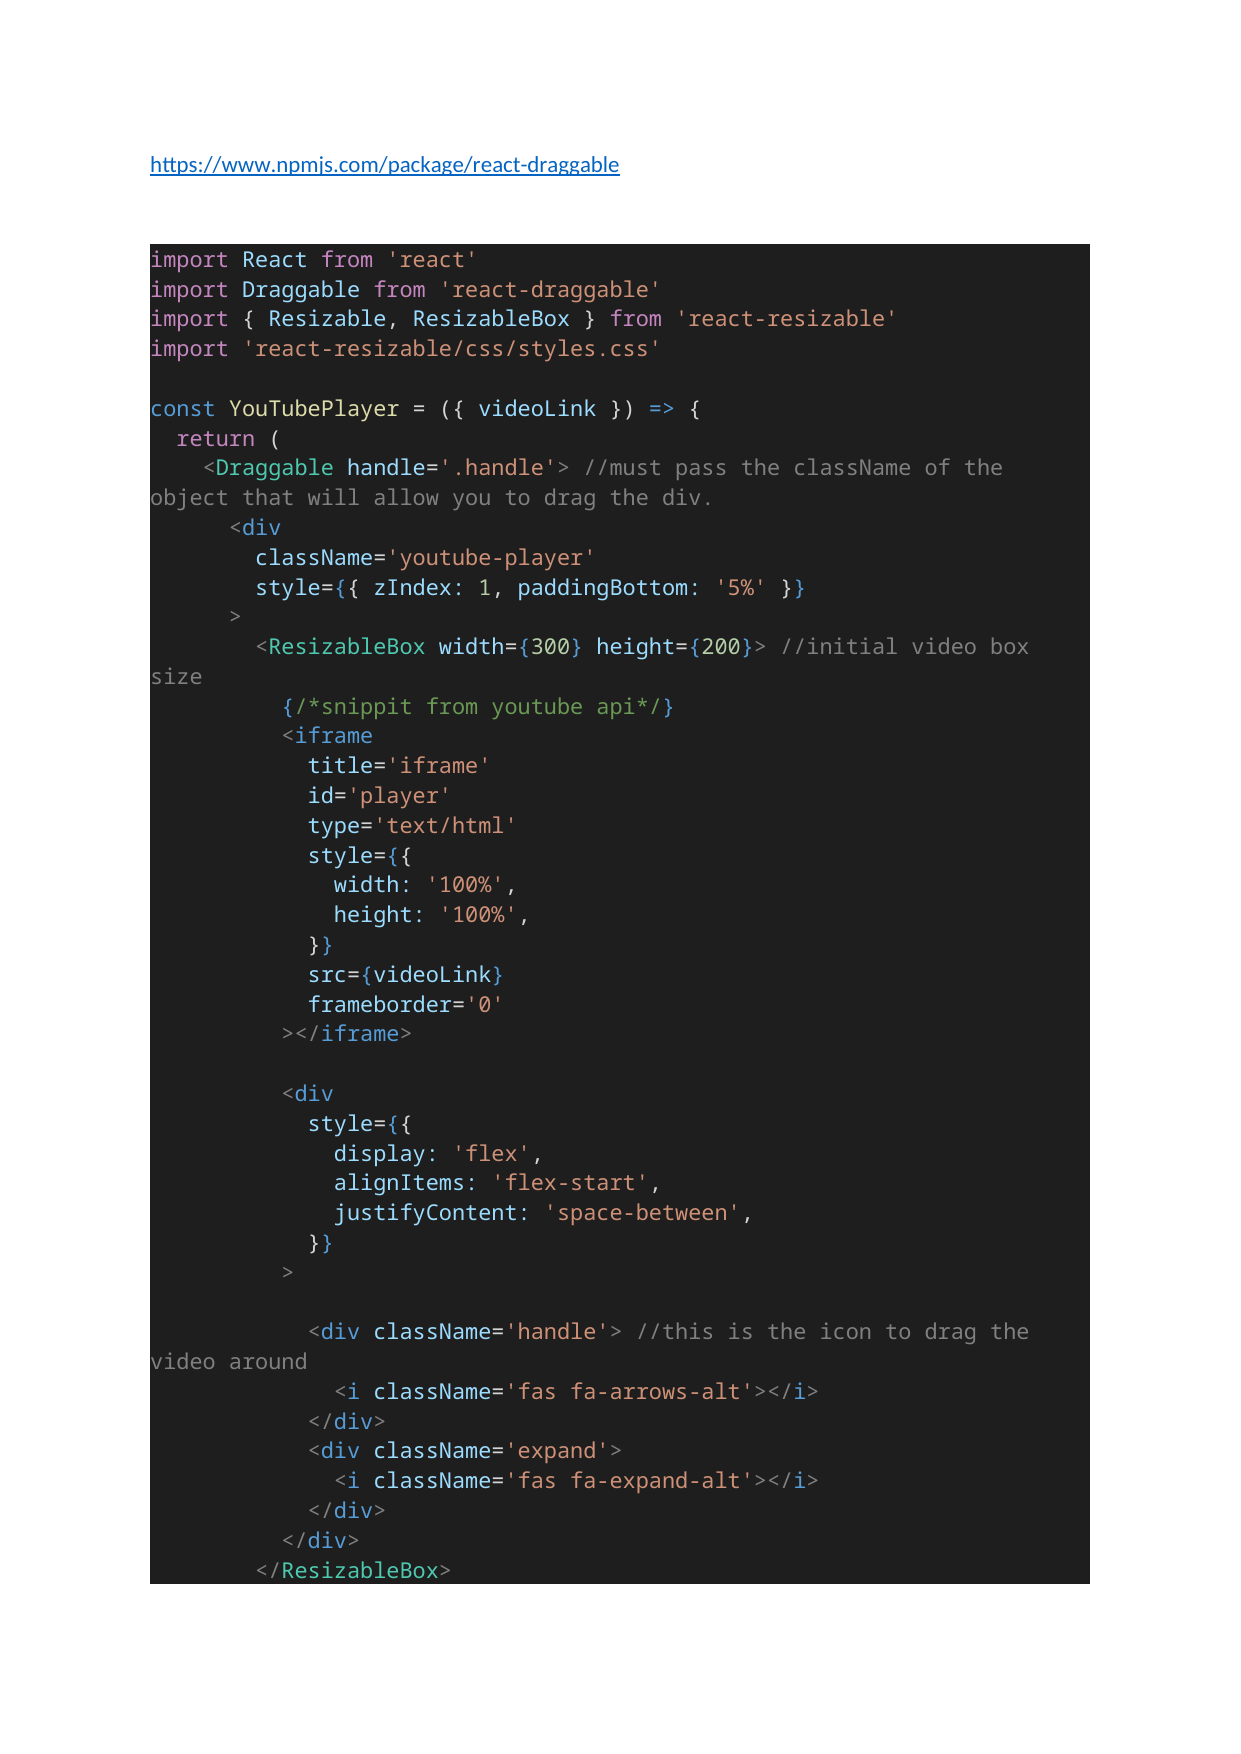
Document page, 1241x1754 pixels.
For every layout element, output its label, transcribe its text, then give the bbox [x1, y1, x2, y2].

text <i className='fas fa-arrows-alt'></i> [150, 1376, 1090, 1406]
text const YouTubePlayer = ({ videoLink }) => { [150, 393, 1090, 422]
text alignItems: 'flex-start', [150, 1167, 1090, 1197]
text style={{ zIndex: 1, paddingBottom: '5%' }} [150, 571, 1090, 601]
text > [150, 1257, 1090, 1286]
text <div className='handle'> //this is the icon to drag the video around [150, 1316, 1090, 1376]
text ></iframe> [150, 1018, 1090, 1048]
text <div [150, 512, 1090, 542]
text height: '100%', [150, 899, 1090, 929]
text style={{ [150, 839, 1090, 869]
text className='youtube-player' [150, 542, 1090, 571]
text justifyContent: 'space-between', [150, 1197, 1090, 1227]
text </ResizableBox> [150, 1554, 1090, 1584]
text <i className='fas fa-expand-alt'></i> [150, 1465, 1090, 1495]
text src={videoLink} [150, 959, 1090, 988]
text import { Resizable, ResizableBox } from 'react-resizable' [150, 303, 1090, 333]
text import 'react-resizable/css/styles.css' [150, 333, 1090, 363]
text }} [150, 929, 1090, 959]
text type='text/html' [150, 810, 1090, 839]
text {/*snippit from youtube api*/} [150, 691, 1090, 720]
text <Draggable handle='.handle'> //must pass the className of the object that will allow you to drag the div. [150, 452, 1090, 512]
text id='player' [150, 780, 1090, 810]
text </div> [150, 1495, 1090, 1525]
text > [150, 601, 1090, 631]
text title='iframe' [150, 750, 1090, 780]
text <iframe [150, 720, 1090, 750]
text import Draggable from 'react-draggable' [150, 273, 1090, 303]
text <ResizableBox width={300} height={200}> //initial video box size [150, 631, 1090, 691]
text frameborder='0' [150, 988, 1090, 1018]
text </div> [150, 1525, 1090, 1554]
text </div> [150, 1406, 1090, 1435]
text <div [150, 1078, 1090, 1108]
text width: '100%', [150, 869, 1090, 899]
text return ( [150, 422, 1090, 452]
text https://www.npmjs.com/package/react-draggable [150, 150, 1090, 178]
text display: 'flex', [150, 1137, 1090, 1167]
text }} [150, 1227, 1090, 1257]
text style={{ [150, 1108, 1090, 1137]
text <div className='expand'> [150, 1435, 1090, 1465]
text import React from 'react' [150, 244, 1090, 273]
